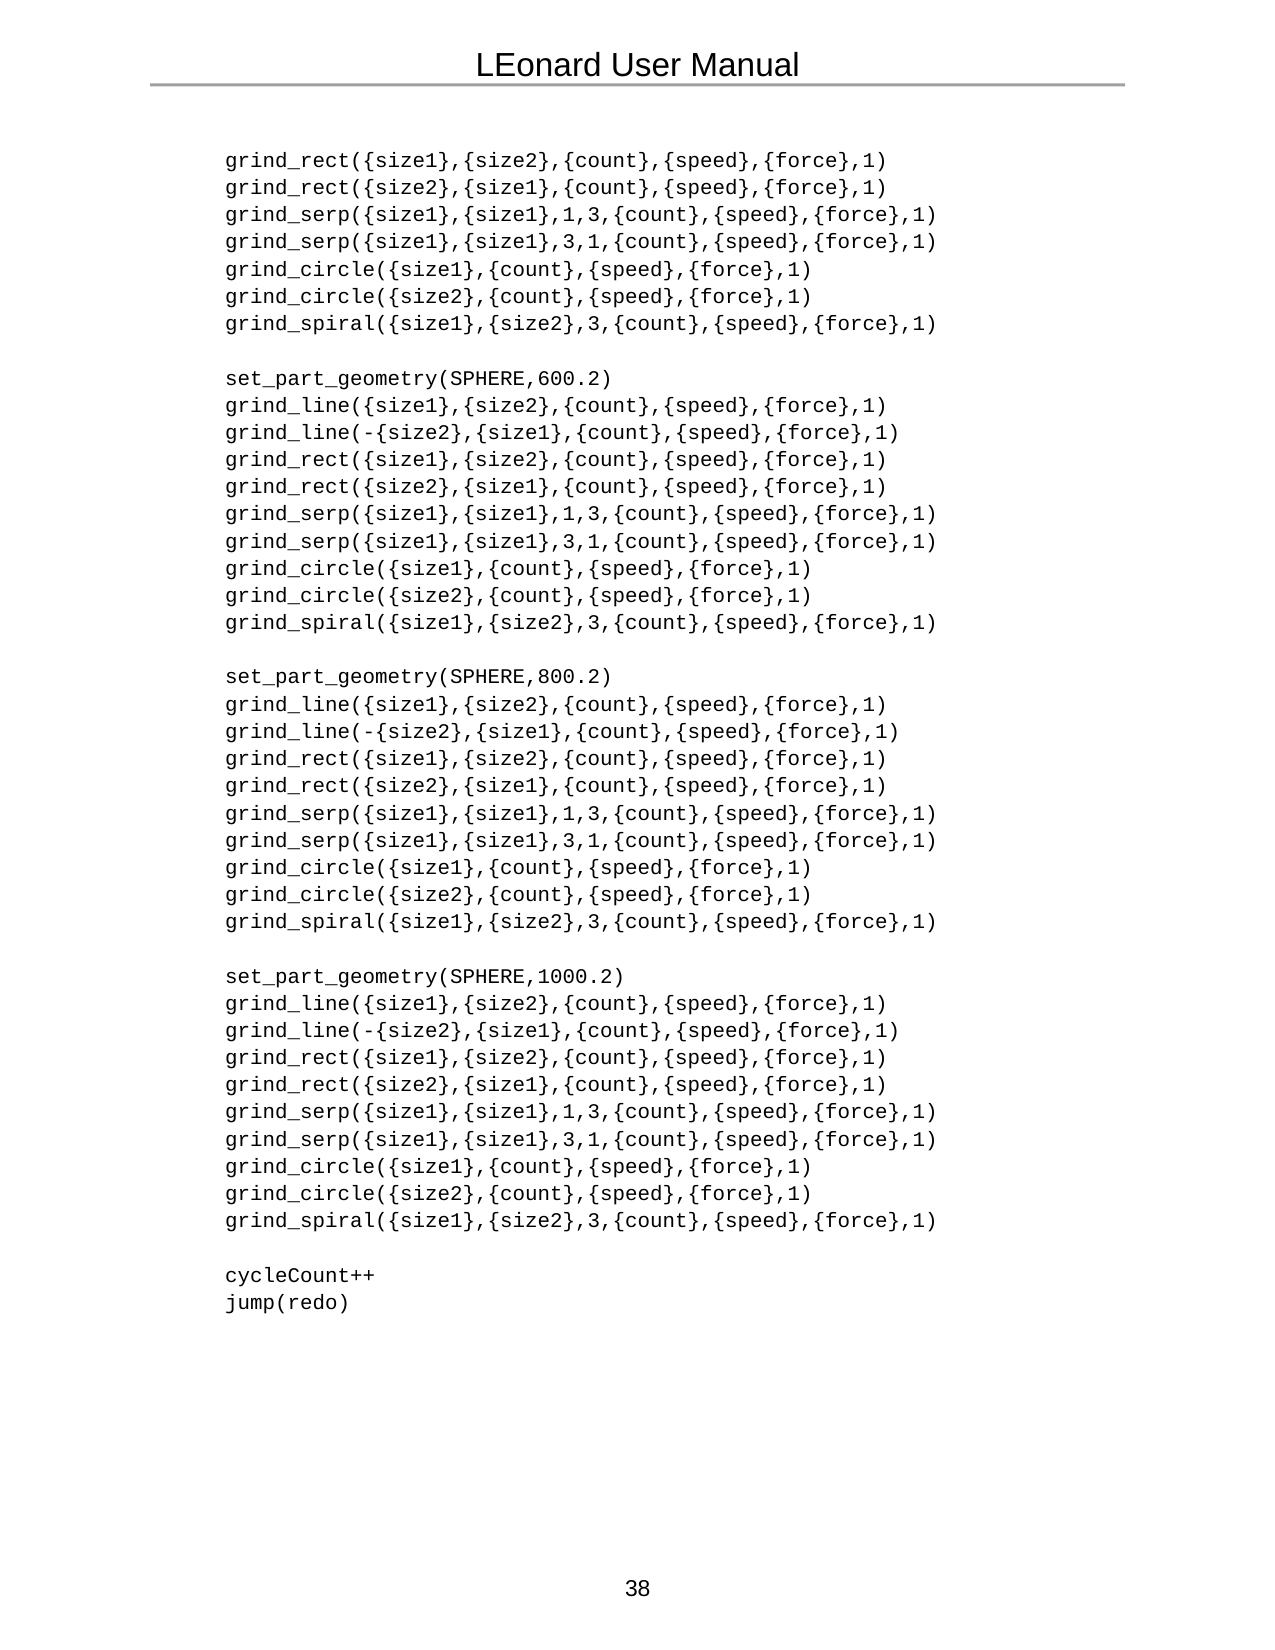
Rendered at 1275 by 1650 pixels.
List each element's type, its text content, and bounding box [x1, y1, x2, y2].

text grind_rect({size2},{size1},{count},{speed},{force},1) [225, 1074, 1125, 1098]
text grind_line({size1},{size2},{count},{speed},{force},1) [225, 694, 1125, 717]
text grind_serp({size1},{size1},1,3,{count},{speed},{force},1) [225, 503, 1125, 527]
text grind_rect({size1},{size2},{count},{speed},{force},1) [225, 1047, 1125, 1071]
text grind_circle({size2},{count},{speed},{force},1) [225, 1183, 1125, 1207]
text grind_serp({size1},{size1},1,3,{count},{speed},{force},1) [225, 204, 1125, 228]
text grind_spiral({size1},{size2},3,{count},{speed},{force},1) [225, 612, 1125, 636]
text grind_circle({size2},{count},{speed},{force},1) [225, 286, 1125, 309]
text set_part_geometry(SPHERE,1000.2) [225, 966, 1125, 989]
text grind_line({size1},{size2},{count},{speed},{force},1) [225, 993, 1125, 1016]
text jump(redo) [225, 1292, 1125, 1316]
text grind_serp({size1},{size1},1,3,{count},{speed},{force},1) [225, 1102, 1125, 1125]
text grind_serp({size1},{size1},1,3,{count},{speed},{force},1) [225, 802, 1125, 826]
text grind_circle({size2},{count},{speed},{force},1) [225, 585, 1125, 609]
text grind_line(-{size2},{size1},{count},{speed},{force},1) [225, 721, 1125, 744]
text cycleCount++ [225, 1265, 1125, 1288]
text grind_rect({size2},{size1},{count},{speed},{force},1) [225, 775, 1125, 799]
text grind_rect({size1},{size2},{count},{speed},{force},1) [225, 748, 1125, 772]
text grind_circle({size1},{count},{speed},{force},1) [225, 857, 1125, 881]
text grind_circle({size1},{count},{speed},{force},1) [225, 259, 1125, 282]
text grind_line({size1},{size2},{count},{speed},{force},1) [225, 395, 1125, 418]
text grind_rect({size1},{size2},{count},{speed},{force},1) [225, 449, 1125, 473]
text set_part_geometry(SPHERE,800.2) [225, 667, 1125, 690]
text grind_rect({size2},{size1},{count},{speed},{force},1) [225, 476, 1125, 500]
text grind_line(-{size2},{size1},{count},{speed},{force},1) [225, 422, 1125, 446]
text grind_serp({size1},{size1},3,1,{count},{speed},{force},1) [225, 232, 1125, 255]
text grind_rect({size2},{size1},{count},{speed},{force},1) [225, 177, 1125, 201]
text grind_circle({size1},{count},{speed},{force},1) [225, 1156, 1125, 1179]
text set_part_geometry(SPHERE,600.2) [225, 367, 1125, 391]
text grind_circle({size1},{count},{speed},{force},1) [225, 558, 1125, 581]
text grind_serp({size1},{size1},3,1,{count},{speed},{force},1) [225, 531, 1125, 554]
text grind_spiral({size1},{size2},3,{count},{speed},{force},1) [225, 1210, 1125, 1234]
text grind_serp({size1},{size1},3,1,{count},{speed},{force},1) [225, 1129, 1125, 1152]
text grind_serp({size1},{size1},3,1,{count},{speed},{force},1) [225, 830, 1125, 853]
text grind_spiral({size1},{size2},3,{count},{speed},{force},1) [225, 313, 1125, 337]
text grind_spiral({size1},{size2},3,{count},{speed},{force},1) [225, 911, 1125, 935]
text grind_line(-{size2},{size1},{count},{speed},{force},1) [225, 1020, 1125, 1044]
text grind_circle({size2},{count},{speed},{force},1) [225, 884, 1125, 908]
text grind_rect({size1},{size2},{count},{speed},{force},1) [225, 150, 1125, 174]
